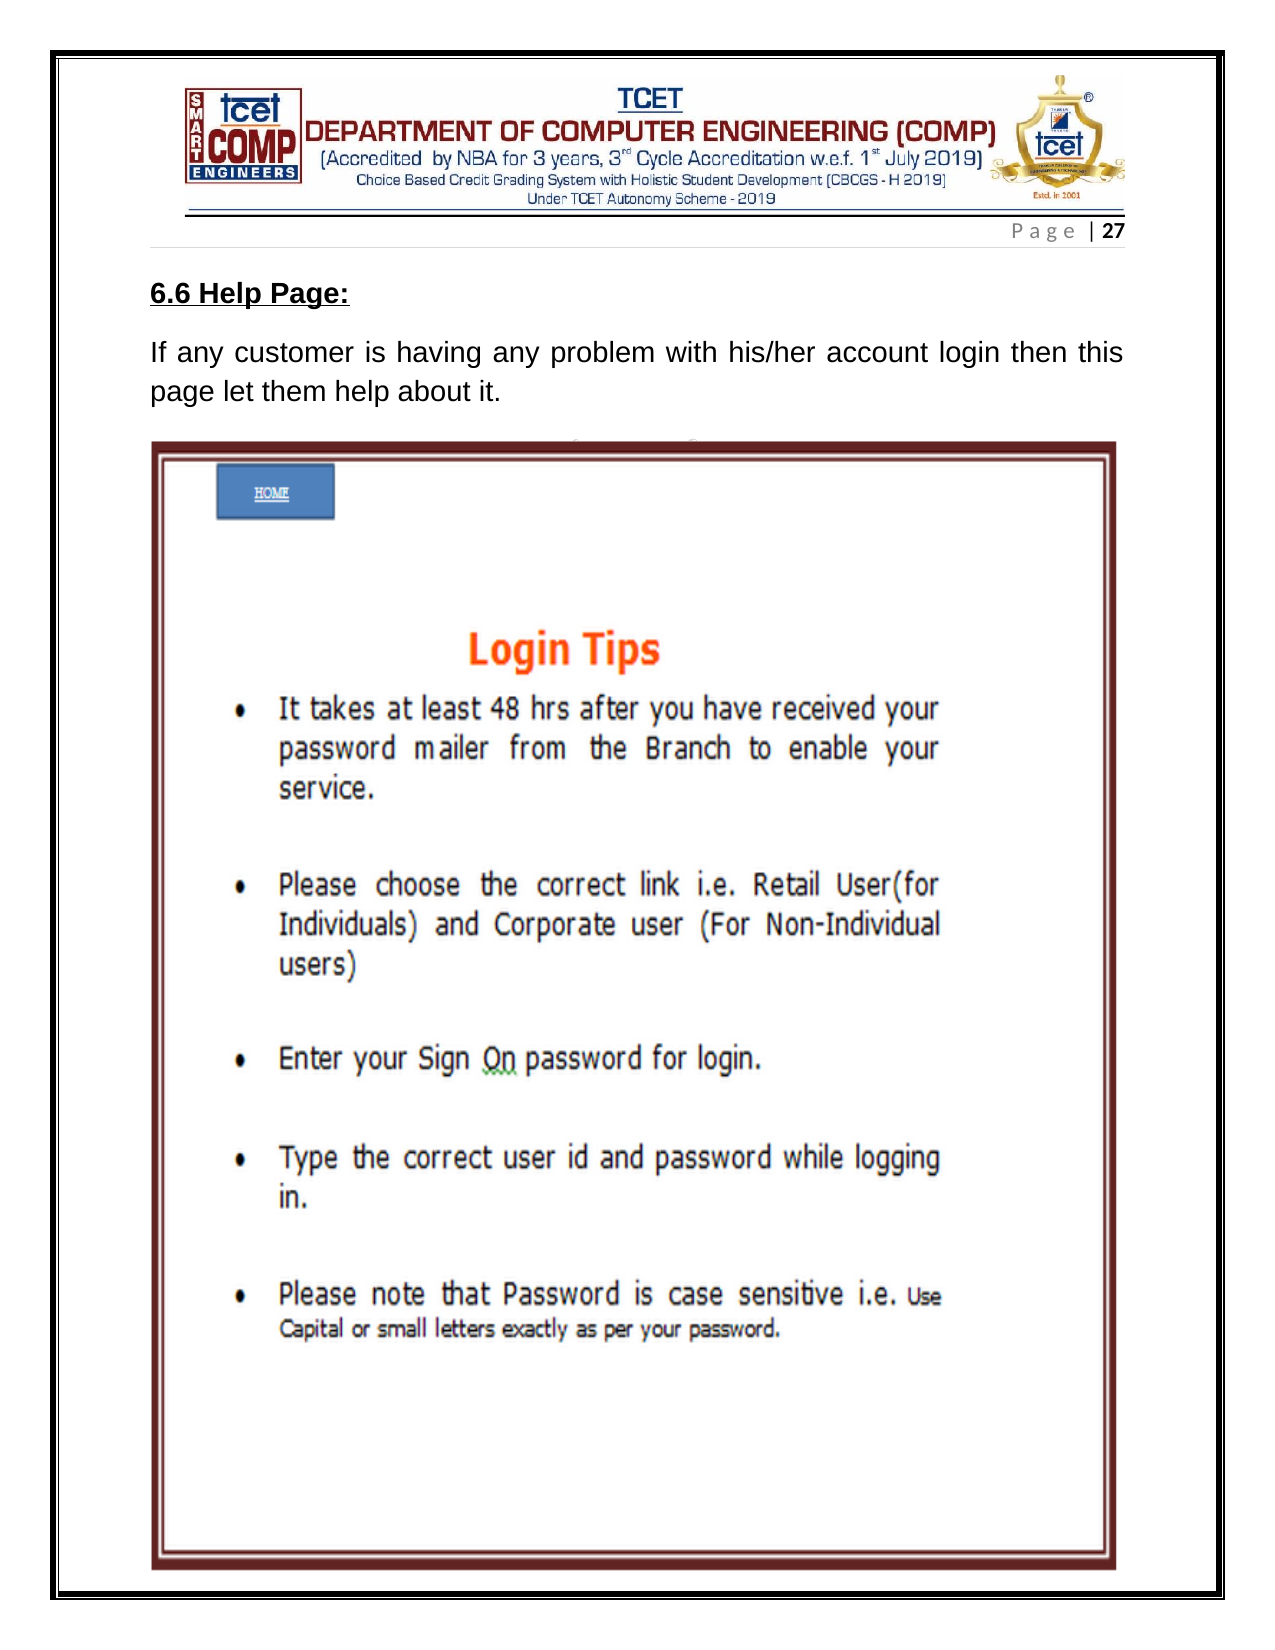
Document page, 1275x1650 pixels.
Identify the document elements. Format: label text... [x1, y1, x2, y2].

text 6.6 Help Page: [150, 276, 1125, 309]
picture [184, 75, 1125, 217]
text If any customer is having any problem with his/her account login then this page let them help about it. [150, 335, 1125, 407]
picture [150, 441, 1121, 1585]
